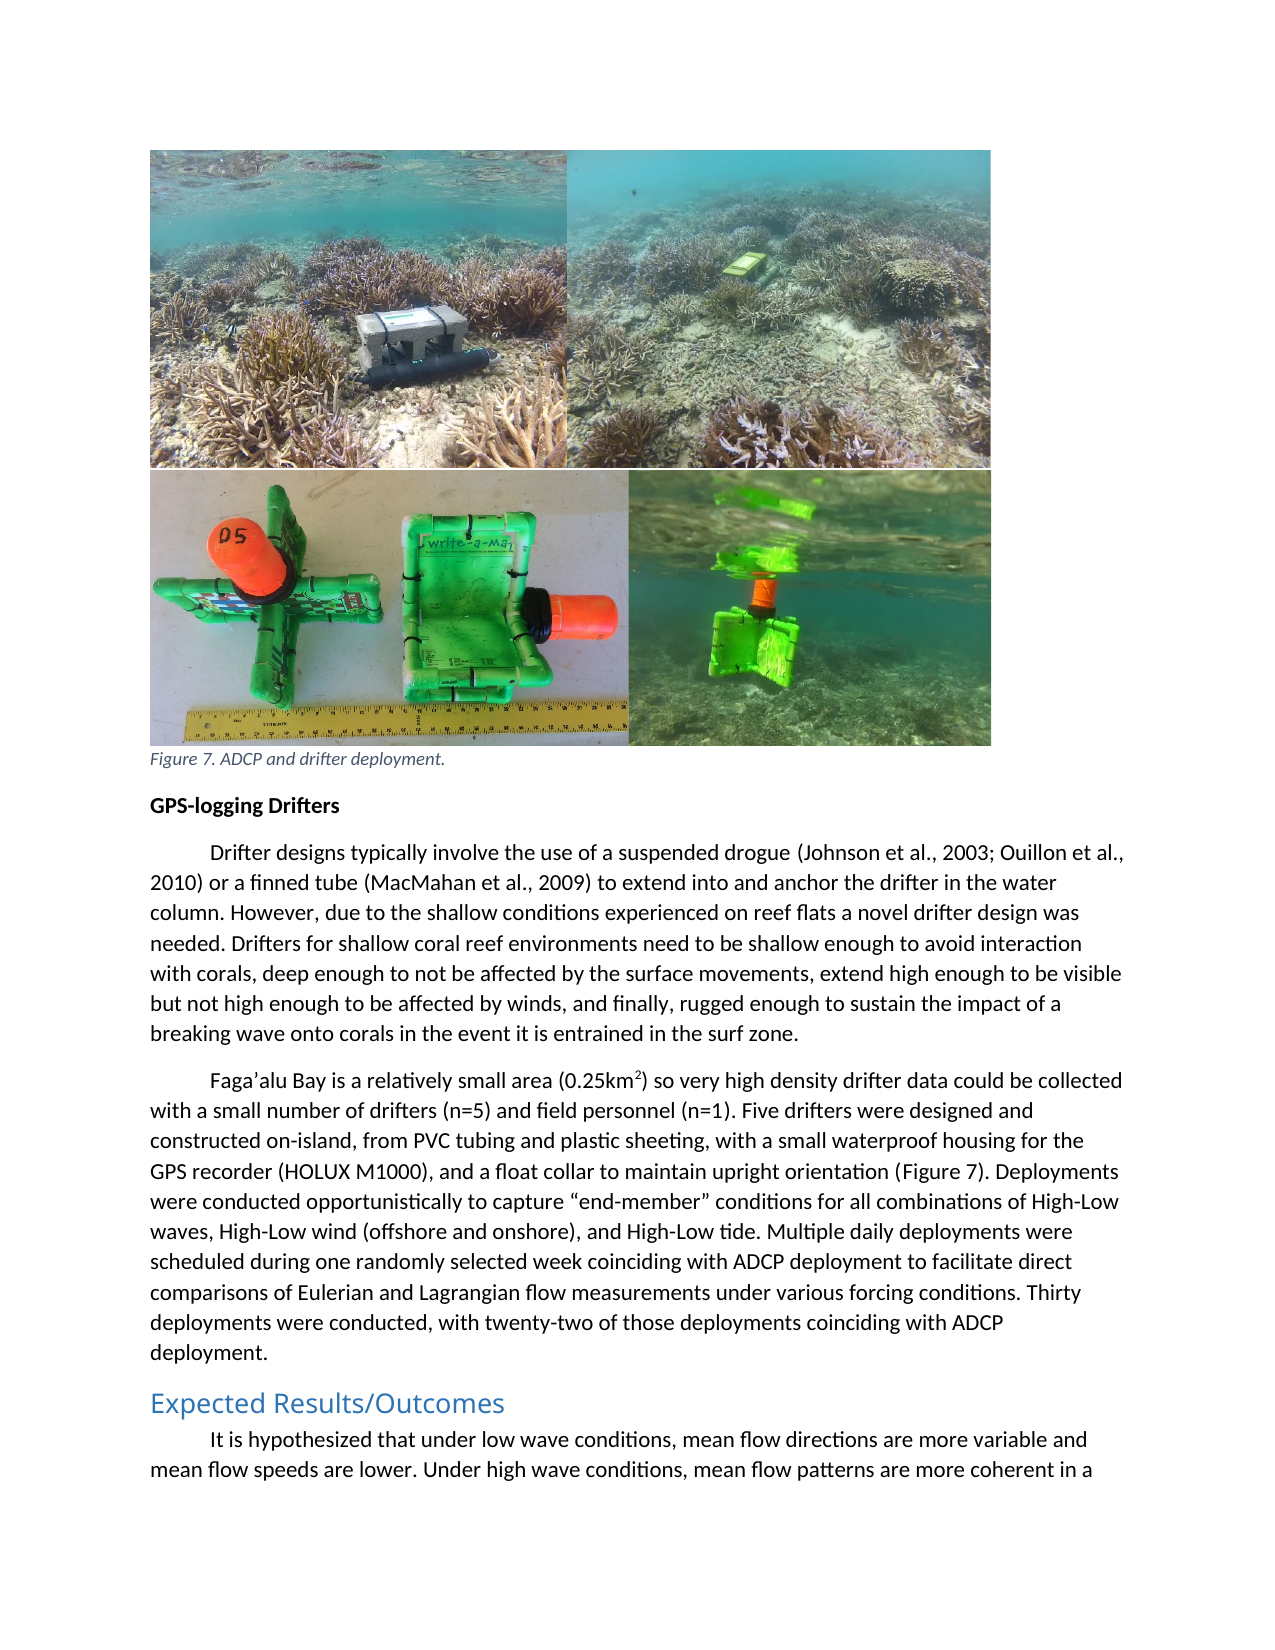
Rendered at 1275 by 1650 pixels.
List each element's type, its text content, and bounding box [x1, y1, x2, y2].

subtitle Expected Results/Outcomes [150, 1385, 1125, 1422]
picture [150, 150, 991, 468]
text Faga’alu Bay is a relatively small area (0.25km2) so very high density drifter data could be collected with a small number of drifters (n=5) and field personnel (n=1). Five drifters were designed and constructed on-island, from PVC tubing and plastic sheeting, with a small waterproof housing for the GPS recorder (HOLUX M1000), and a float collar to maintain upright orientation (Figure 7). Deployments were conducted opportunistically to capture “end-member” conditions for all combinations of High-Low waves, High-Low wind (offshore and onshore), and High-Low tide. Multiple daily deployments were scheduled during one randomly selected week coinciding with ADCP deployment to facilitate direct comparisons of Eulerian and Lagrangian flow measurements under various forcing conditions. Thirty deployments were conducted, with twenty-two of those deployments coinciding with ADCP deployment. [150, 1066, 1125, 1366]
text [150, 1425, 1125, 1483]
text Drifter designs typically involve the use of a suspended drogue (Johnson et al., 2003; Ouillon et al., 2010) or a finned tube (MacMahan et al., 2009) to extend into and anchor the drifter in the water column. However, due to the shallow conditions experienced on reef flats a novel drifter design was needed. Drifters for shallow coral reef environments need to be shallow enough to avoid interaction with corals, deep enough to not be affected by the surface movements, extend high enough to be visible but not high enough to be affected by winds, and finally, rugged enough to sustain the impact of a breaking wave onto corals in the event it is entrained in the surf zone. [150, 838, 1125, 1047]
text Figure 7. ADCP and drifter deployment. [150, 747, 1125, 770]
picture [150, 470, 992, 746]
text GPS-logging Drifters [150, 791, 1125, 819]
